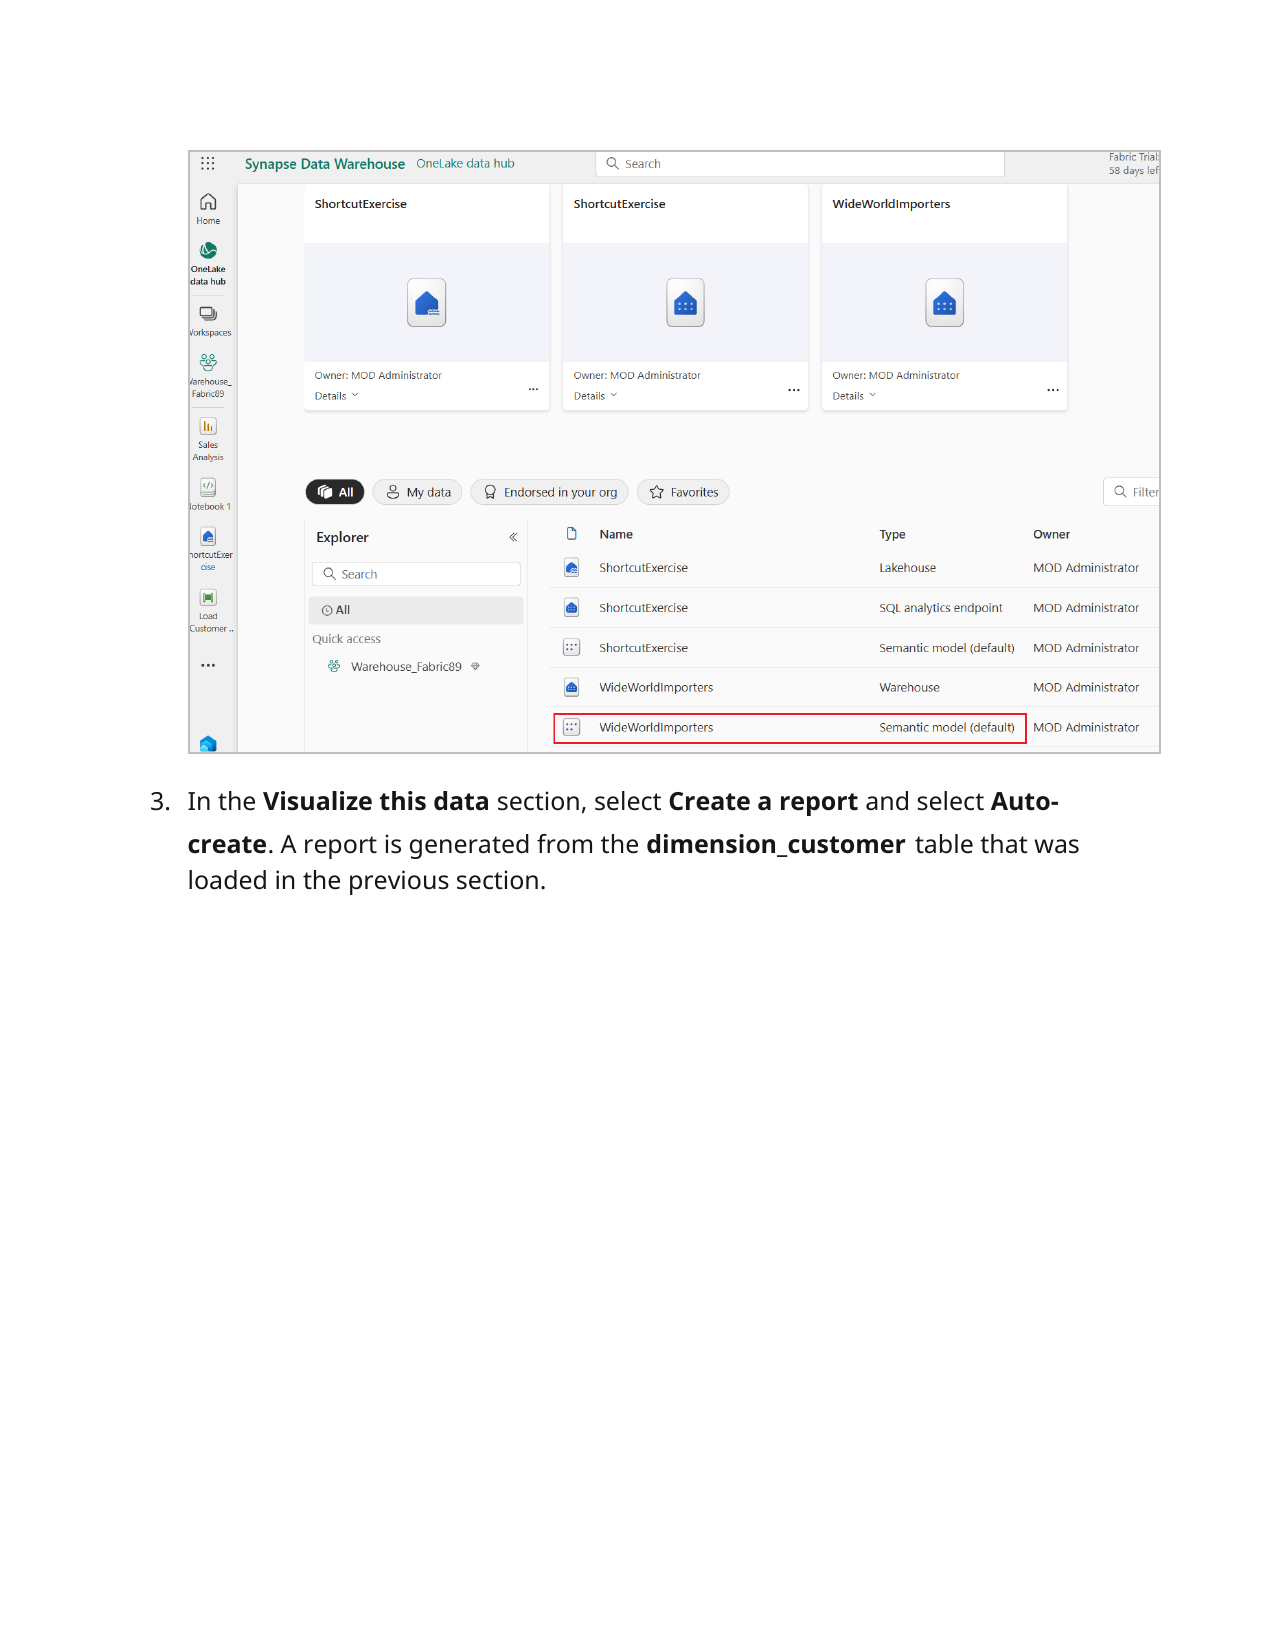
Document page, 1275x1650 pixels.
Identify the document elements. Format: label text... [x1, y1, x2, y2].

picture [190, 152, 1159, 752]
list In the Visualize this data section, select Create a report and select Auto-create. A report is generated from the dimension_customer table that was loaded in the previous section. [150, 783, 1125, 897]
